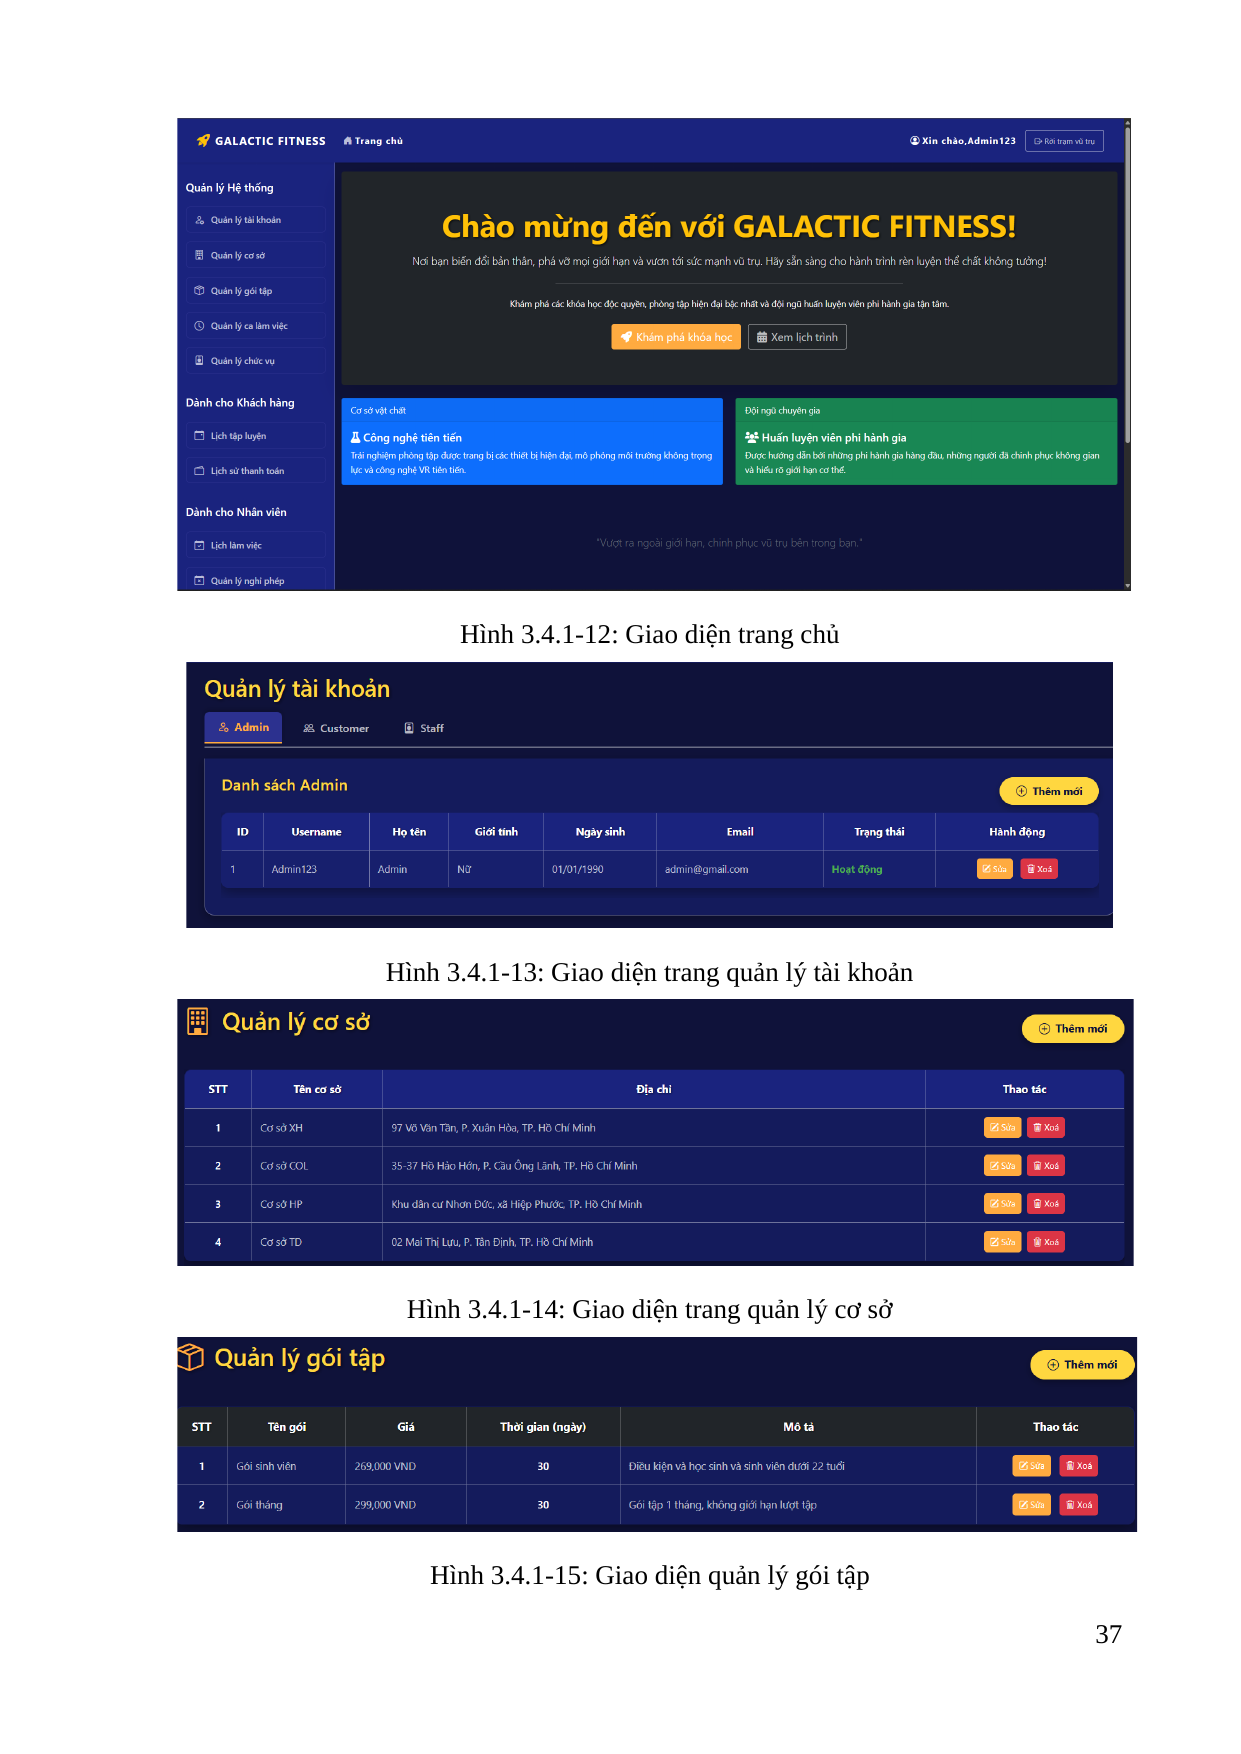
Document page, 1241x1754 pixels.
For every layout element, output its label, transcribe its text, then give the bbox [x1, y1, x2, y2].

picture [186, 662, 1113, 928]
picture [177, 999, 1134, 1266]
picture [177, 118, 1131, 591]
picture [177, 1337, 1138, 1532]
